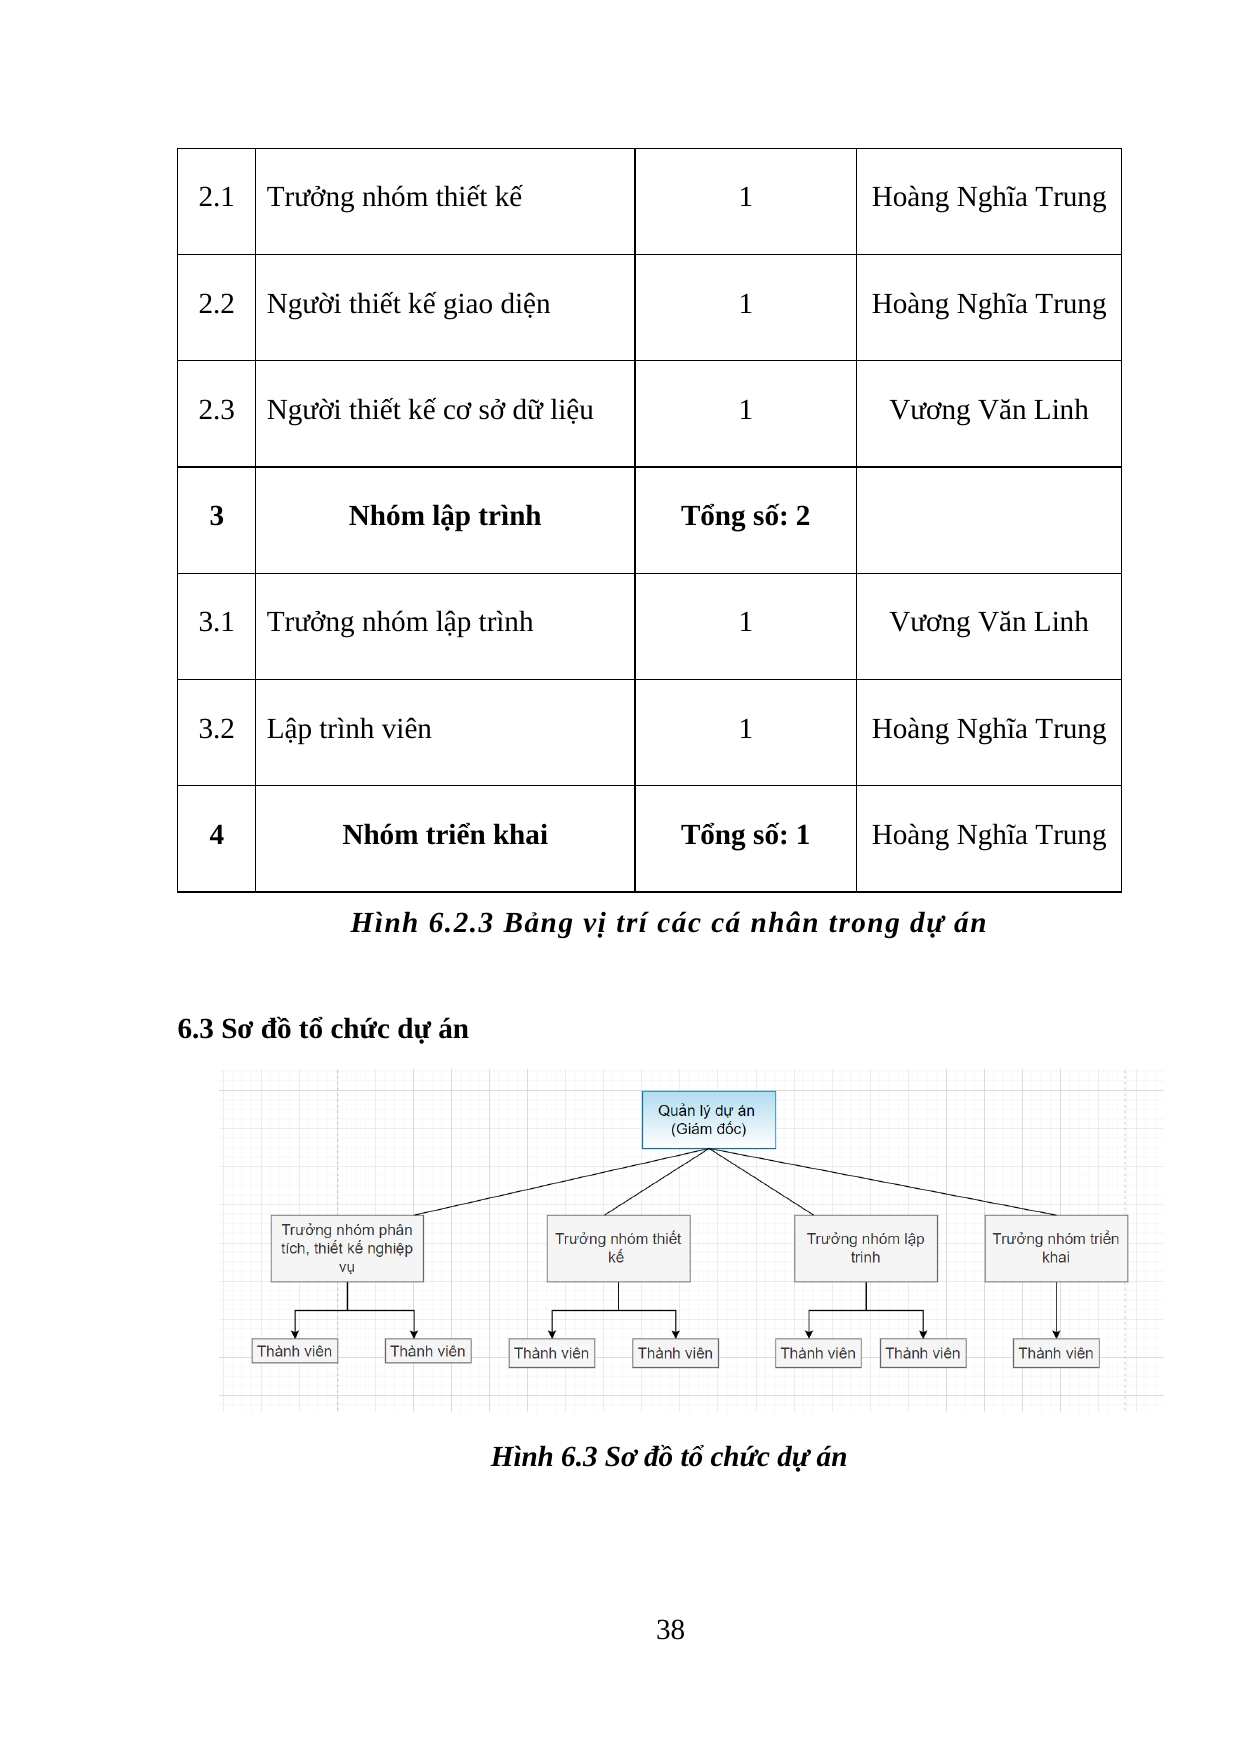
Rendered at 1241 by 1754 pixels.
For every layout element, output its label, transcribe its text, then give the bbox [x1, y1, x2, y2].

table_cell 2.1 [178, 149, 255, 254]
table_cell Nhóm lập trình [256, 468, 634, 573]
table_cell Vương Văn Linh [857, 574, 1121, 679]
subtitle 6.3 Sơ đồ tổ chức dự án [177, 1011, 1122, 1045]
table_cell Hoàng Nghĩa Trung [857, 786, 1121, 891]
table_cell 4 [178, 786, 255, 891]
table_cell Tổng số: 1 [636, 786, 856, 891]
table_cell [857, 468, 1121, 573]
table_cell 1 [636, 574, 856, 679]
table_cell Hoàng Nghĩa Trung [857, 680, 1121, 785]
table_cell Hoàng Nghĩa Trung [857, 149, 1121, 254]
table_cell Vương Văn Linh [857, 361, 1121, 466]
subtitle Hình 6.2.3 Bảng vị trí các cá nhân trong dự án [177, 905, 1122, 938]
table_cell 1 [636, 680, 856, 785]
table_cell Hoàng Nghĩa Trung [857, 255, 1121, 360]
table_cell Người thiết kế giao diện [256, 255, 634, 360]
table_cell 3.2 [178, 680, 255, 785]
table_cell Trưởng nhóm thiết kế [256, 149, 634, 254]
table_cell 1 [636, 149, 856, 254]
table_cell Nhóm triển khai [256, 786, 634, 891]
table_cell Trưởng nhóm lập trình [256, 574, 634, 679]
table_cell 1 [636, 255, 856, 360]
table_cell Tổng số: 2 [636, 468, 856, 573]
table_cell Người thiết kế cơ sở dữ liệu [256, 361, 634, 466]
table_cell 3 [178, 468, 255, 573]
table_cell 2.3 [178, 361, 255, 466]
table_cell 1 [636, 361, 856, 466]
table_cell 3.1 [178, 574, 255, 679]
table_cell 2.2 [178, 255, 255, 360]
picture [218, 1069, 1164, 1412]
text Hình 6.3 Sơ đồ tổ chức dự án [177, 1439, 1122, 1472]
table_cell Lập trình viên [256, 680, 634, 785]
